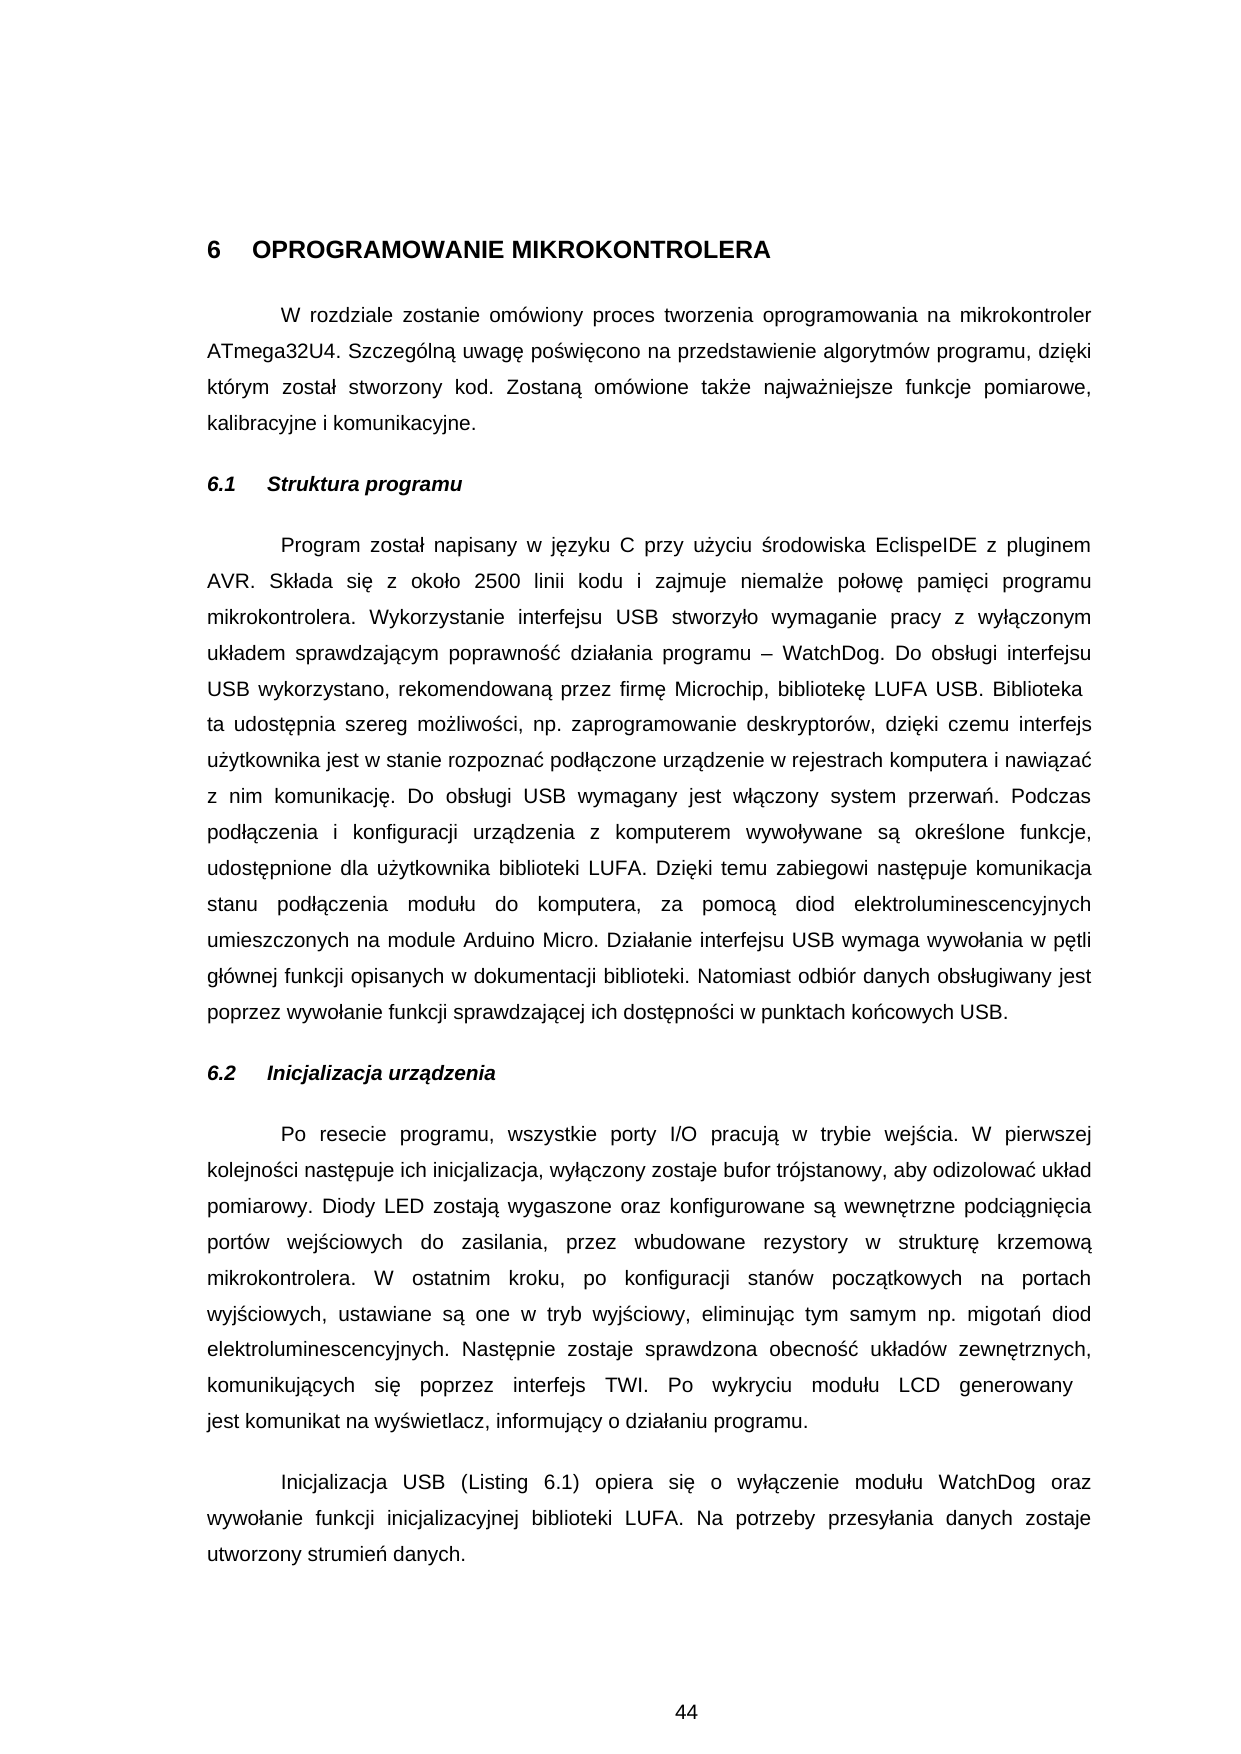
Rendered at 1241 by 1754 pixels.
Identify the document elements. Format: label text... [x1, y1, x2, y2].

text Po resecie programu, wszystkie porty I/O pracują w trybie wejścia. W pierwszej kolejności następuje ich inicjalizacja, wyłączony zostaje bufor trójstanowy, aby odizolować układ pomiarowy. Diody LED zostają wygaszone oraz konfigurowane są wewnętrzne podciągnięcia portów wejściowych do zasilania, przez wbudowane rezystory w strukturę krzemową mikrokontrolera. W ostatnim kroku, po konfiguracji stanów początkowych na portach wyjściowych, ustawiane są one w tryb wyjściowy, eliminując tym samym np. migotań diod elektroluminescencyjnych. Następnie zostaje sprawdzona obecność układów zewnętrznych, komunikujących się poprzez interfejs TWI. Po wykryciu modułu LCD generowany jest komunikat na wyświetlacz, informujący o działaniu programu. [207, 1122, 1092, 1433]
subtitle Inicjalizacja urządzenia [207, 1061, 1092, 1085]
subtitle Struktura programu [207, 472, 1092, 496]
subtitle Oprogramowanie mikrokontrolera [207, 235, 1092, 263]
text Program został napisany w języku C przy użyciu środowiska EclispeIDE z pluginem AVR. Składa się z około 2500 linii kodu i zajmuje niemalże połowę pamięci programu mikrokontrolera. Wykorzystanie interfejsu USB stworzyło wymaganie pracy z wyłączonym układem sprawdzającym poprawność działania programu – WatchDog. Do obsługi interfejsu USB wykorzystano, rekomendowaną przez firmę Microchip, bibliotekę LUFA USB. Biblioteka ta udostępnia szereg możliwości, np. zaprogramowanie deskryptorów, dzięki czemu interfejs użytkownika jest w stanie rozpoznać podłączone urządzenie w rejestrach komputera i nawiązać z nim komunikację. Do obsługi USB wymagany jest włączony system przerwań. Podczas podłączenia i konfiguracji urządzenia z komputerem wywoływane są określone funkcje, udostępnione dla użytkownika biblioteki LUFA. Dzięki temu zabiegowi następuje komunikacja stanu podłączenia modułu do komputera, za pomocą diod elektroluminescencyjnych umieszczonych na module Arduino Micro. Działanie interfejsu USB wymaga wywołania w pętli głównej funkcji opisanych w dokumentacji biblioteki. Natomiast odbiór danych obsługiwany jest poprzez wywołanie funkcji sprawdzającej ich dostępności w punktach końcowych USB. [207, 533, 1092, 1024]
text W rozdziale zostanie omówiony proces tworzenia oprogramowania na mikrokontroler ATmega32U4. Szczególną uwagę poświęcono na przedstawienie algorytmów programu, dzięki którym został stworzony kod. Zostaną omówione także najważniejsze funkcje pomiarowe, kalibracyjne i komunikacyjne. [207, 303, 1092, 435]
text Inicjalizacja USB (listing 6.1) opiera się o wyłączenie modułu WatchDog oraz wywołanie funkcji inicjalizacyjnej biblioteki LUFA. Na potrzeby przesyłania danych zostaje utworzony strumień danych. [207, 1470, 1092, 1566]
